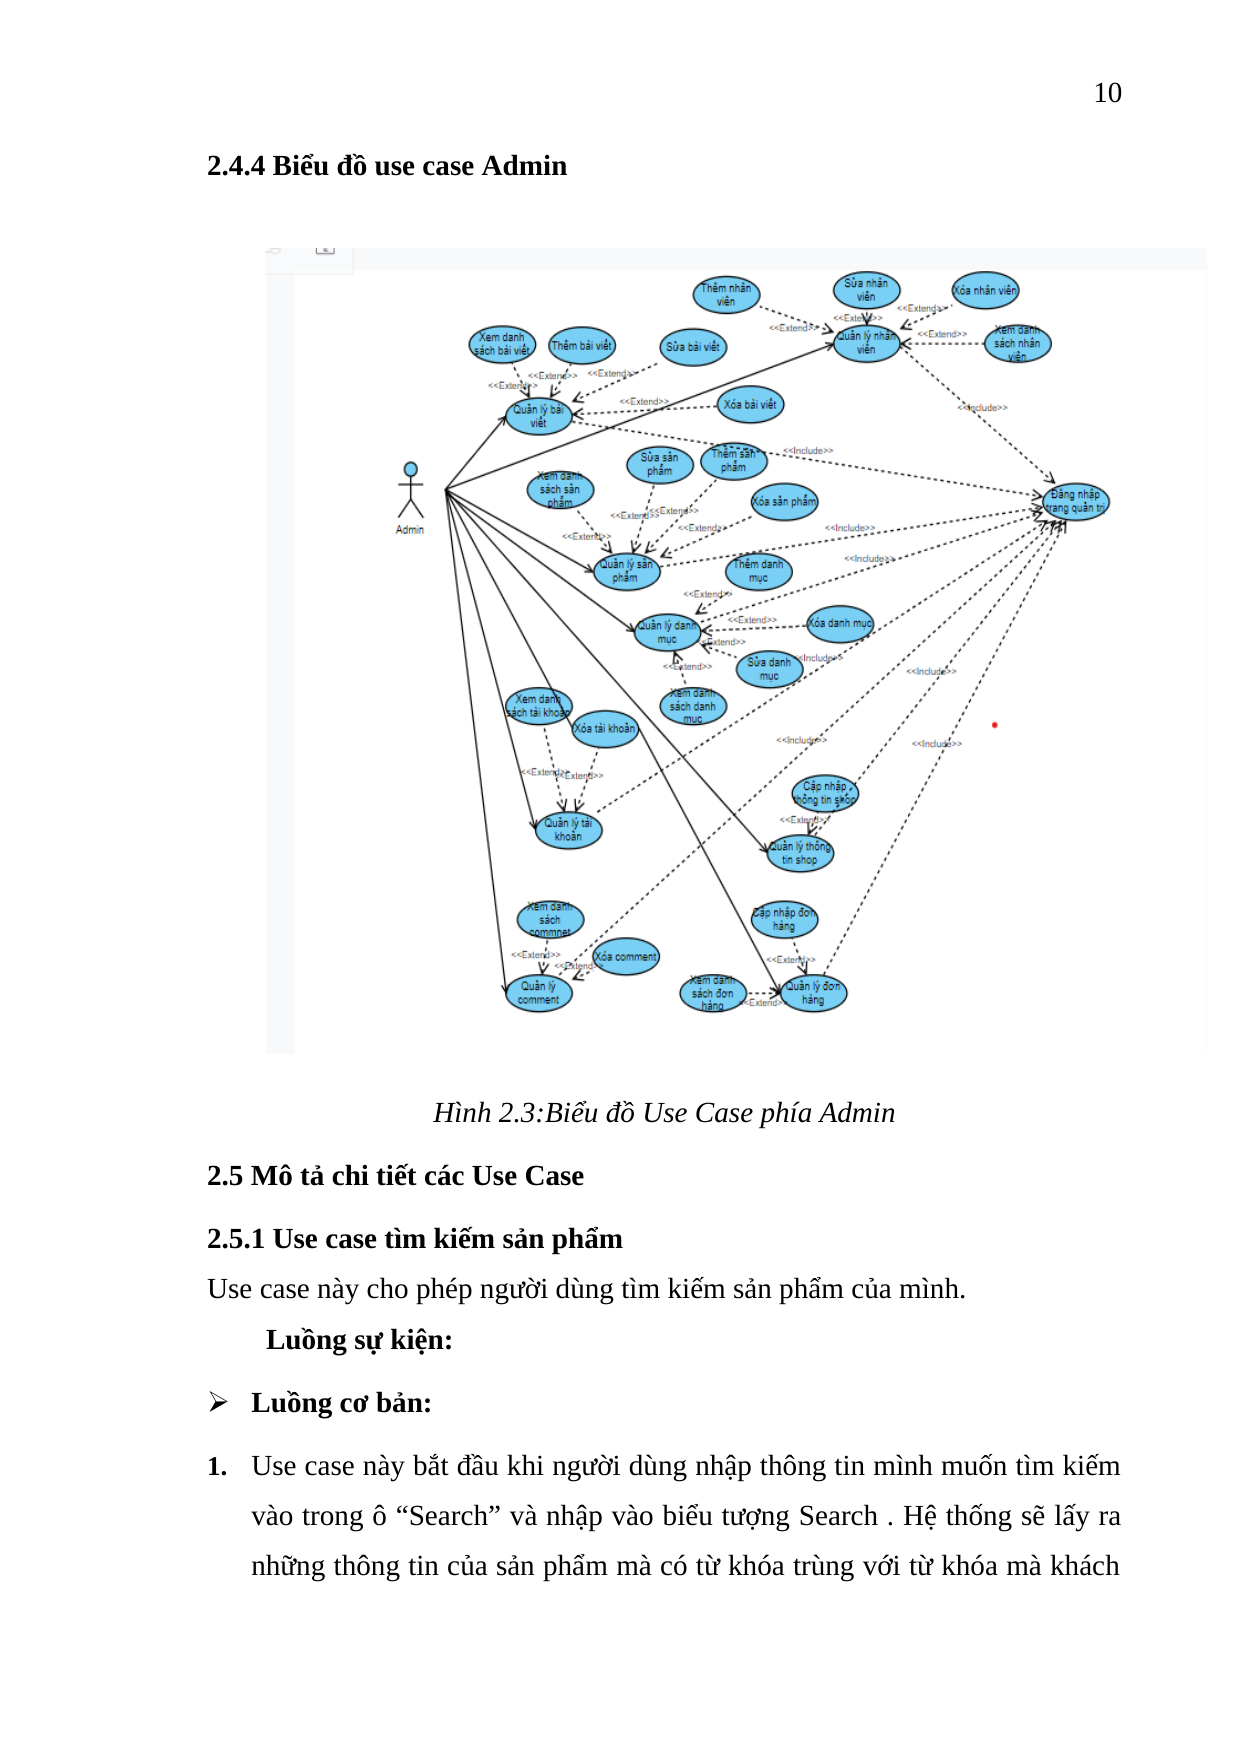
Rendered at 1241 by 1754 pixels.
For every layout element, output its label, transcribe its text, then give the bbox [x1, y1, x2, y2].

subtitle 2.4.4 Biểu đồ use case Admin [207, 148, 1122, 181]
picture [265, 248, 1208, 1054]
subtitle 2.5.1 Use case tìm kiếm sản phẩm [207, 1221, 1122, 1255]
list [207, 1448, 1122, 1582]
list Luồng cơ bản: [207, 1385, 1122, 1418]
subtitle 2.5 Mô tả chi tiết các Use Case [207, 1158, 1122, 1192]
text Use case này cho phép người dùng tìm kiếm sản phẩm của mình. [207, 1272, 1122, 1305]
text Hình 2.3:Biểu đồ Use Case phía Admin [207, 1096, 1122, 1129]
text Luồng sự kiện: [207, 1322, 1122, 1355]
